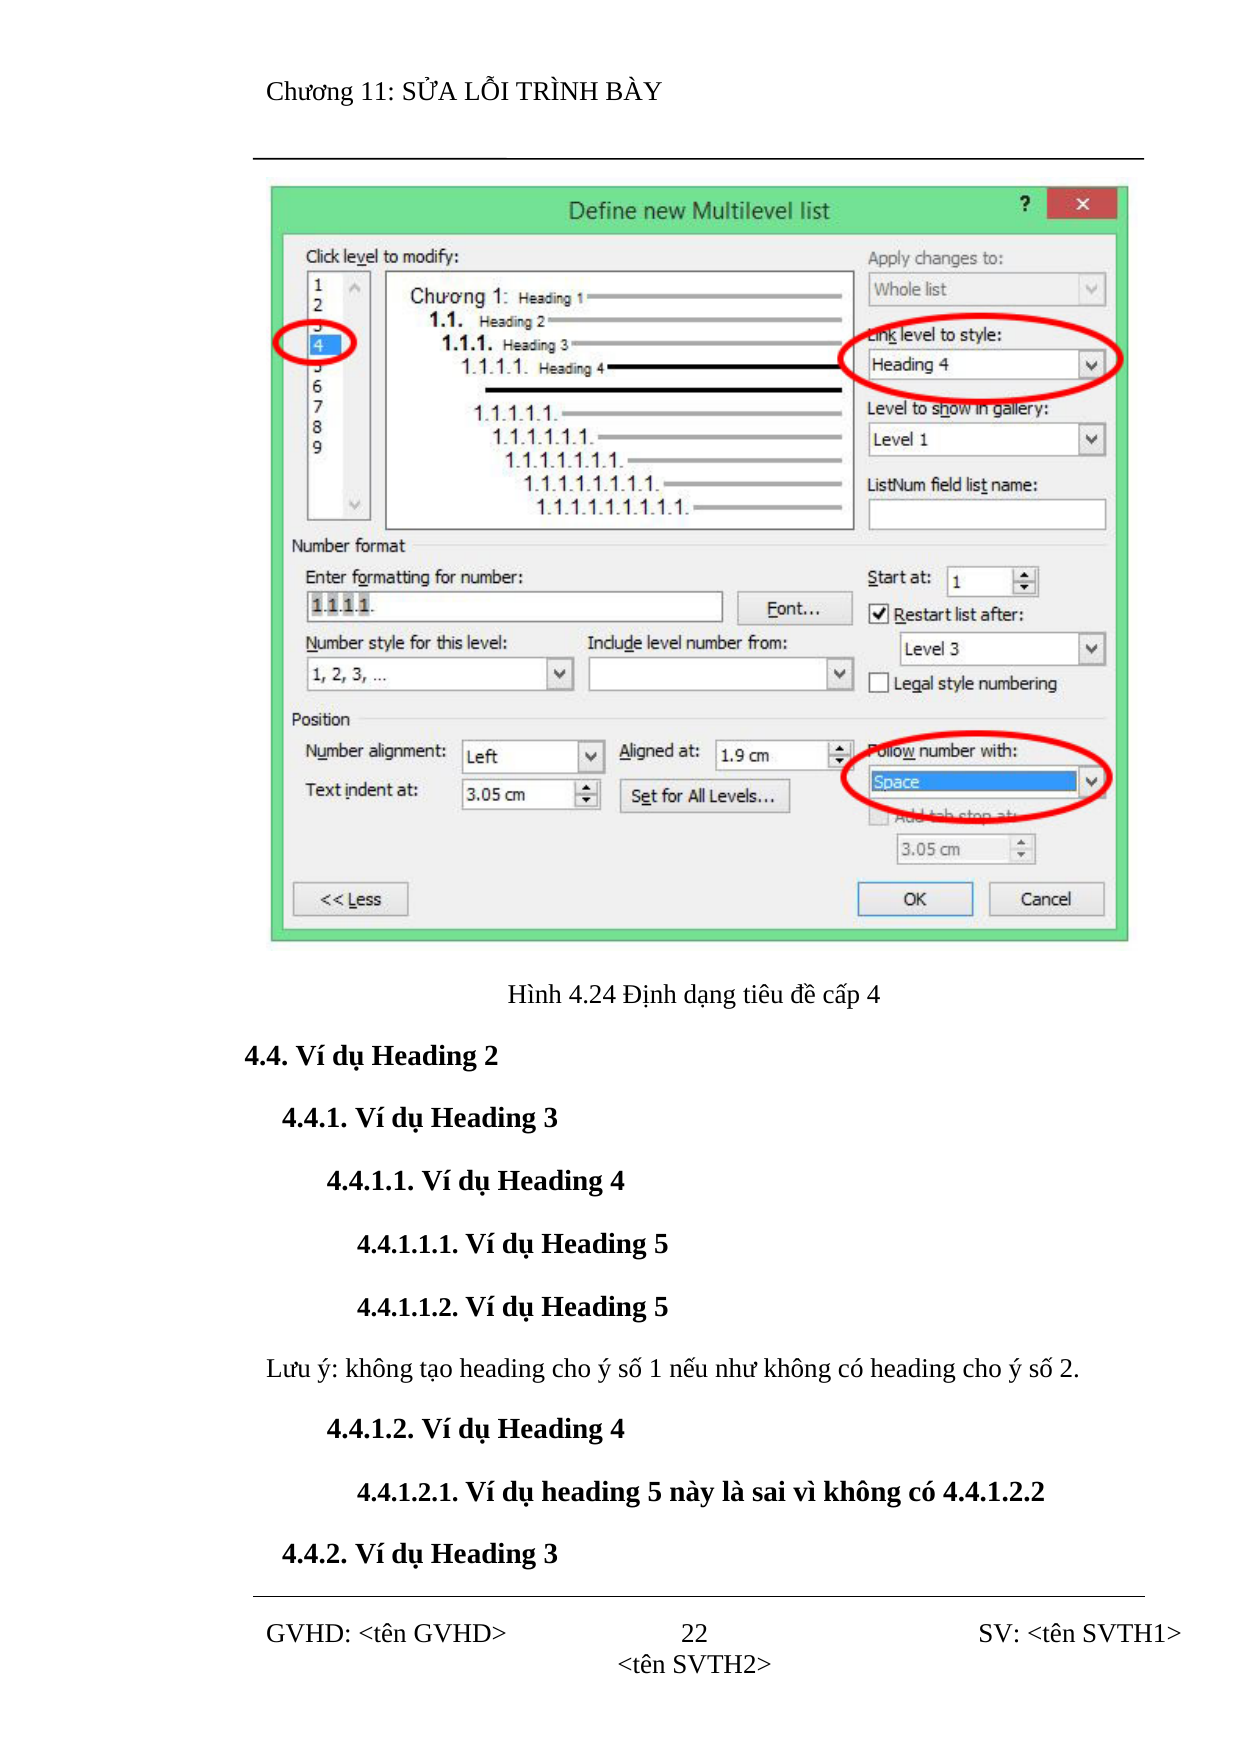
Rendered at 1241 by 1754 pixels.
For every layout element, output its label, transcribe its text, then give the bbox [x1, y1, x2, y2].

subtitle Ví dụ heading 5 này là sai vì không có 4.4.1.2.2 [357, 1474, 1122, 1507]
picture [265, 177, 1138, 951]
subtitle Ví dụ Heading 4 [319, 1163, 1122, 1197]
subtitle Ví dụ Heading 3 [282, 1101, 1122, 1134]
subtitle Ví dụ Heading 5 [357, 1289, 1122, 1323]
subtitle Ví dụ Heading 4 [319, 1411, 1122, 1444]
subtitle Ví dụ Heading 2 [244, 1038, 1122, 1071]
subtitle Ví dụ Heading 5 [357, 1226, 1122, 1260]
text Lưu ý: không tạo heading cho ý số 1 nếu như không có heading cho ý số 2. [207, 1352, 1122, 1383]
subtitle Ví dụ Heading 3 [282, 1537, 1122, 1570]
